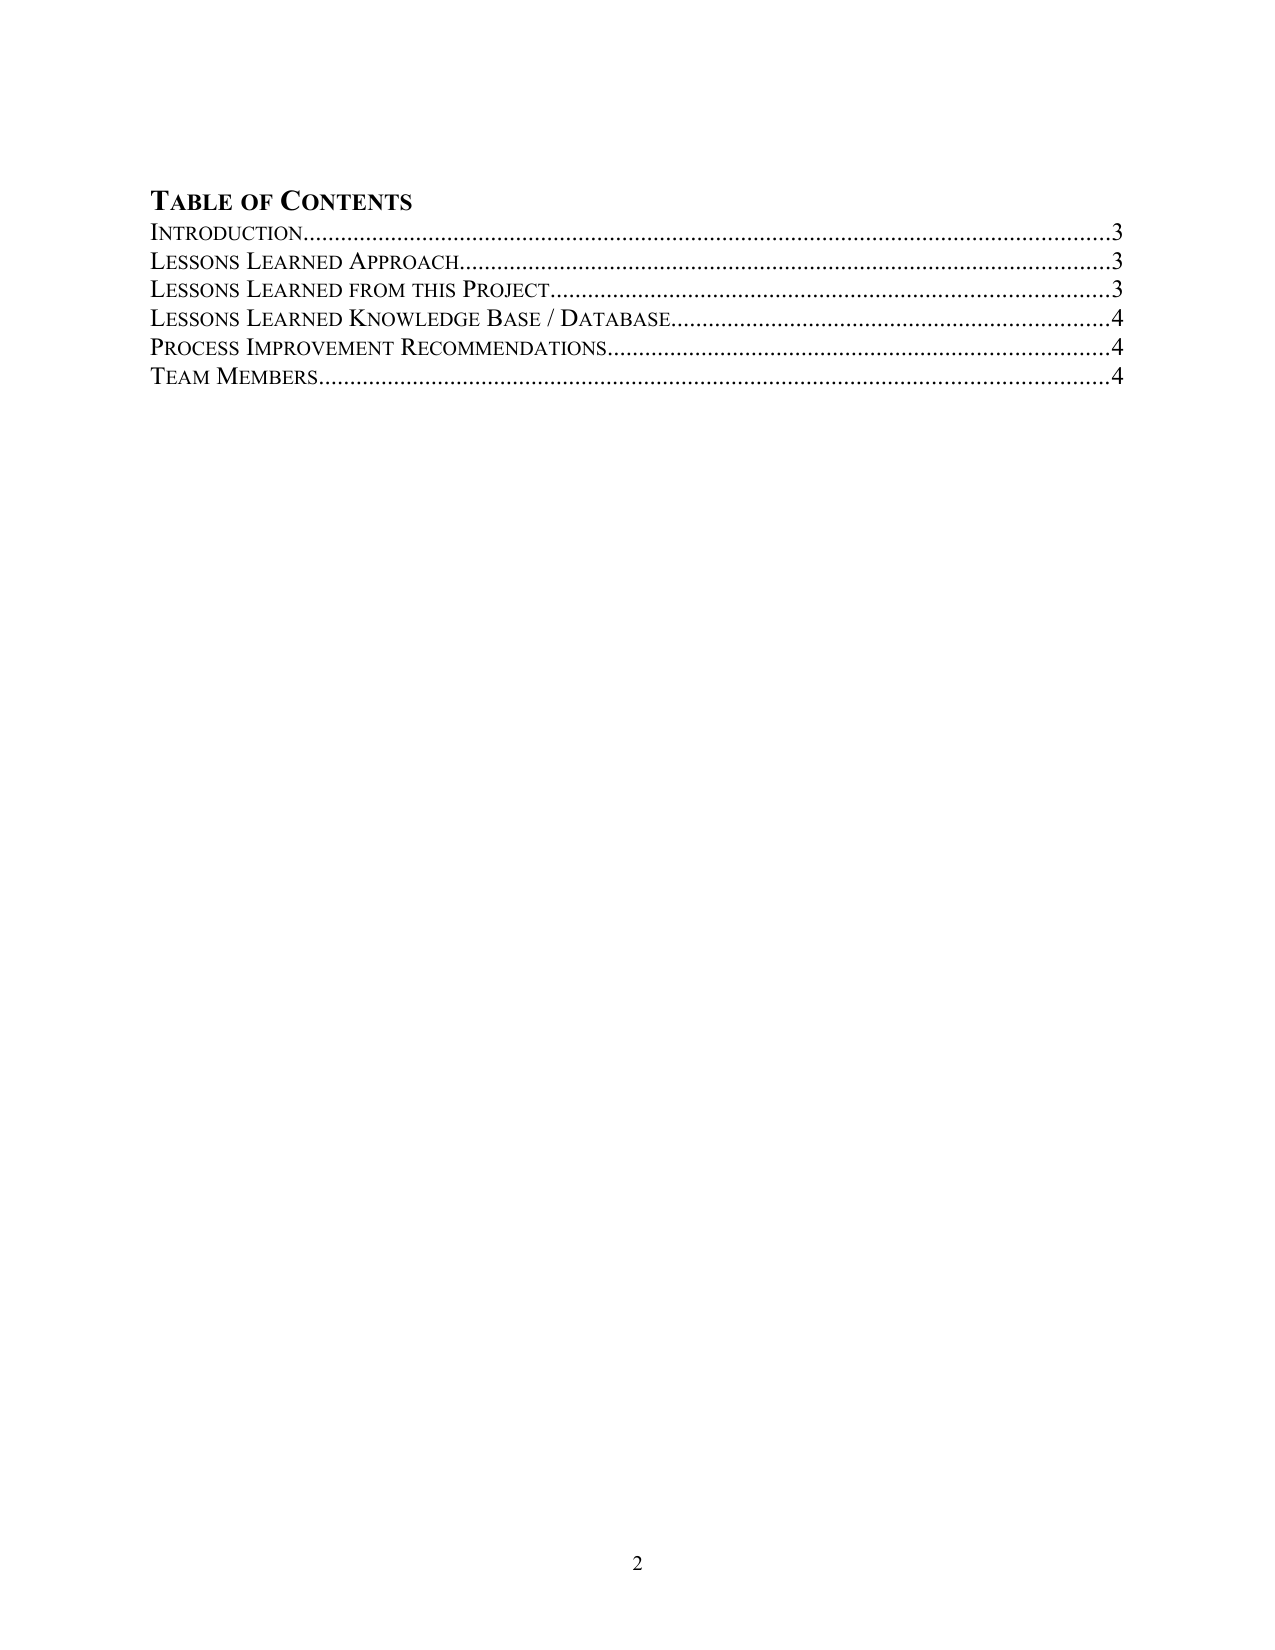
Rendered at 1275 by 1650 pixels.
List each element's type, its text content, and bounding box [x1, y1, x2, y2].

text Lessons Learned Approach 3 [150, 246, 1125, 274]
text Team Members 4 [150, 361, 1125, 389]
text Lessons Learned Knowledge Base / Database 4 [150, 303, 1125, 332]
text Introduction 3 [150, 217, 1125, 246]
text Table of Contents [150, 183, 1125, 217]
text Lessons Learned from this Project 3 [150, 274, 1125, 303]
text Process Improvement Recommendations 4 [150, 332, 1125, 361]
